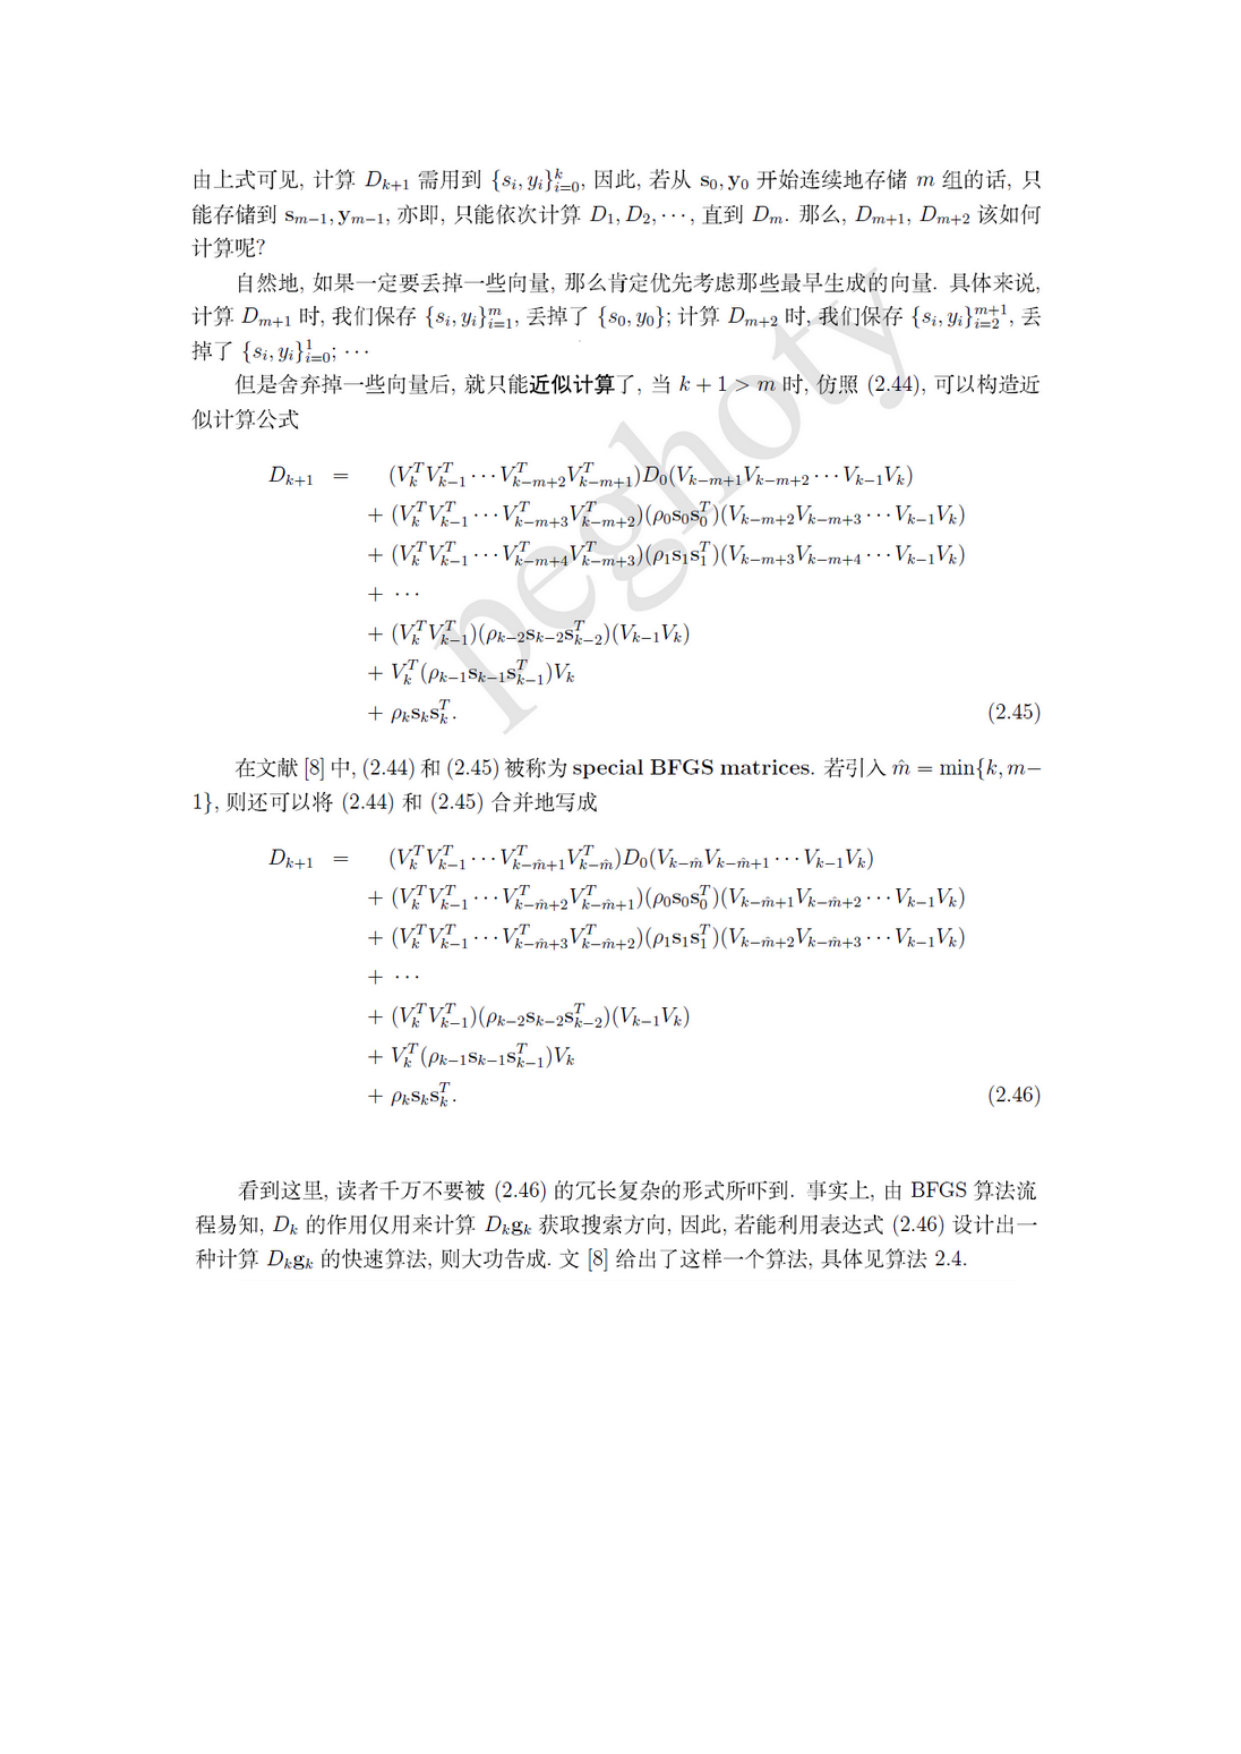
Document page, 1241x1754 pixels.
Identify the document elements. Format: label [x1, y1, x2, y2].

picture [187, 1169, 1053, 1281]
picture [187, 162, 1052, 1115]
